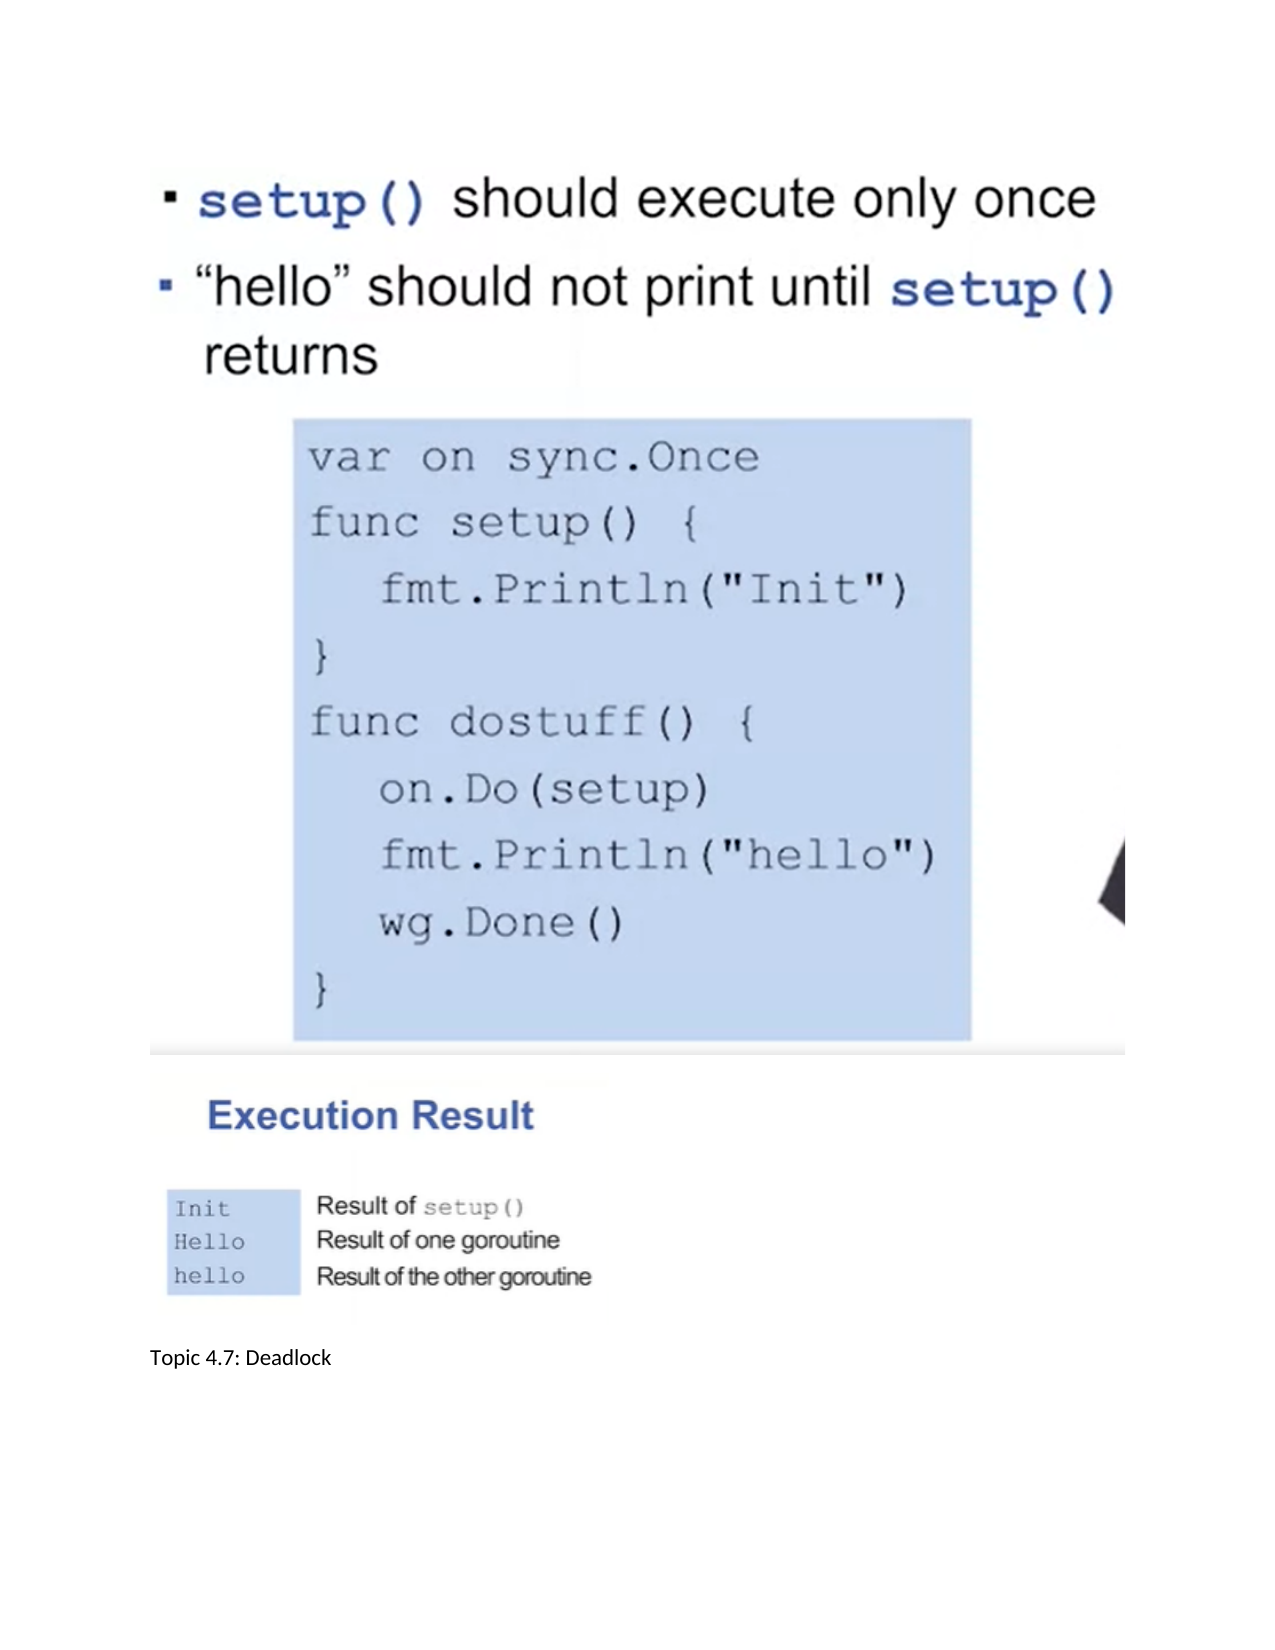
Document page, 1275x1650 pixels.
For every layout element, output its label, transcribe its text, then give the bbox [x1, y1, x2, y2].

picture [150, 1073, 610, 1325]
text Topic 4.7: Deadlock [150, 1343, 1125, 1371]
picture [150, 150, 1125, 1055]
